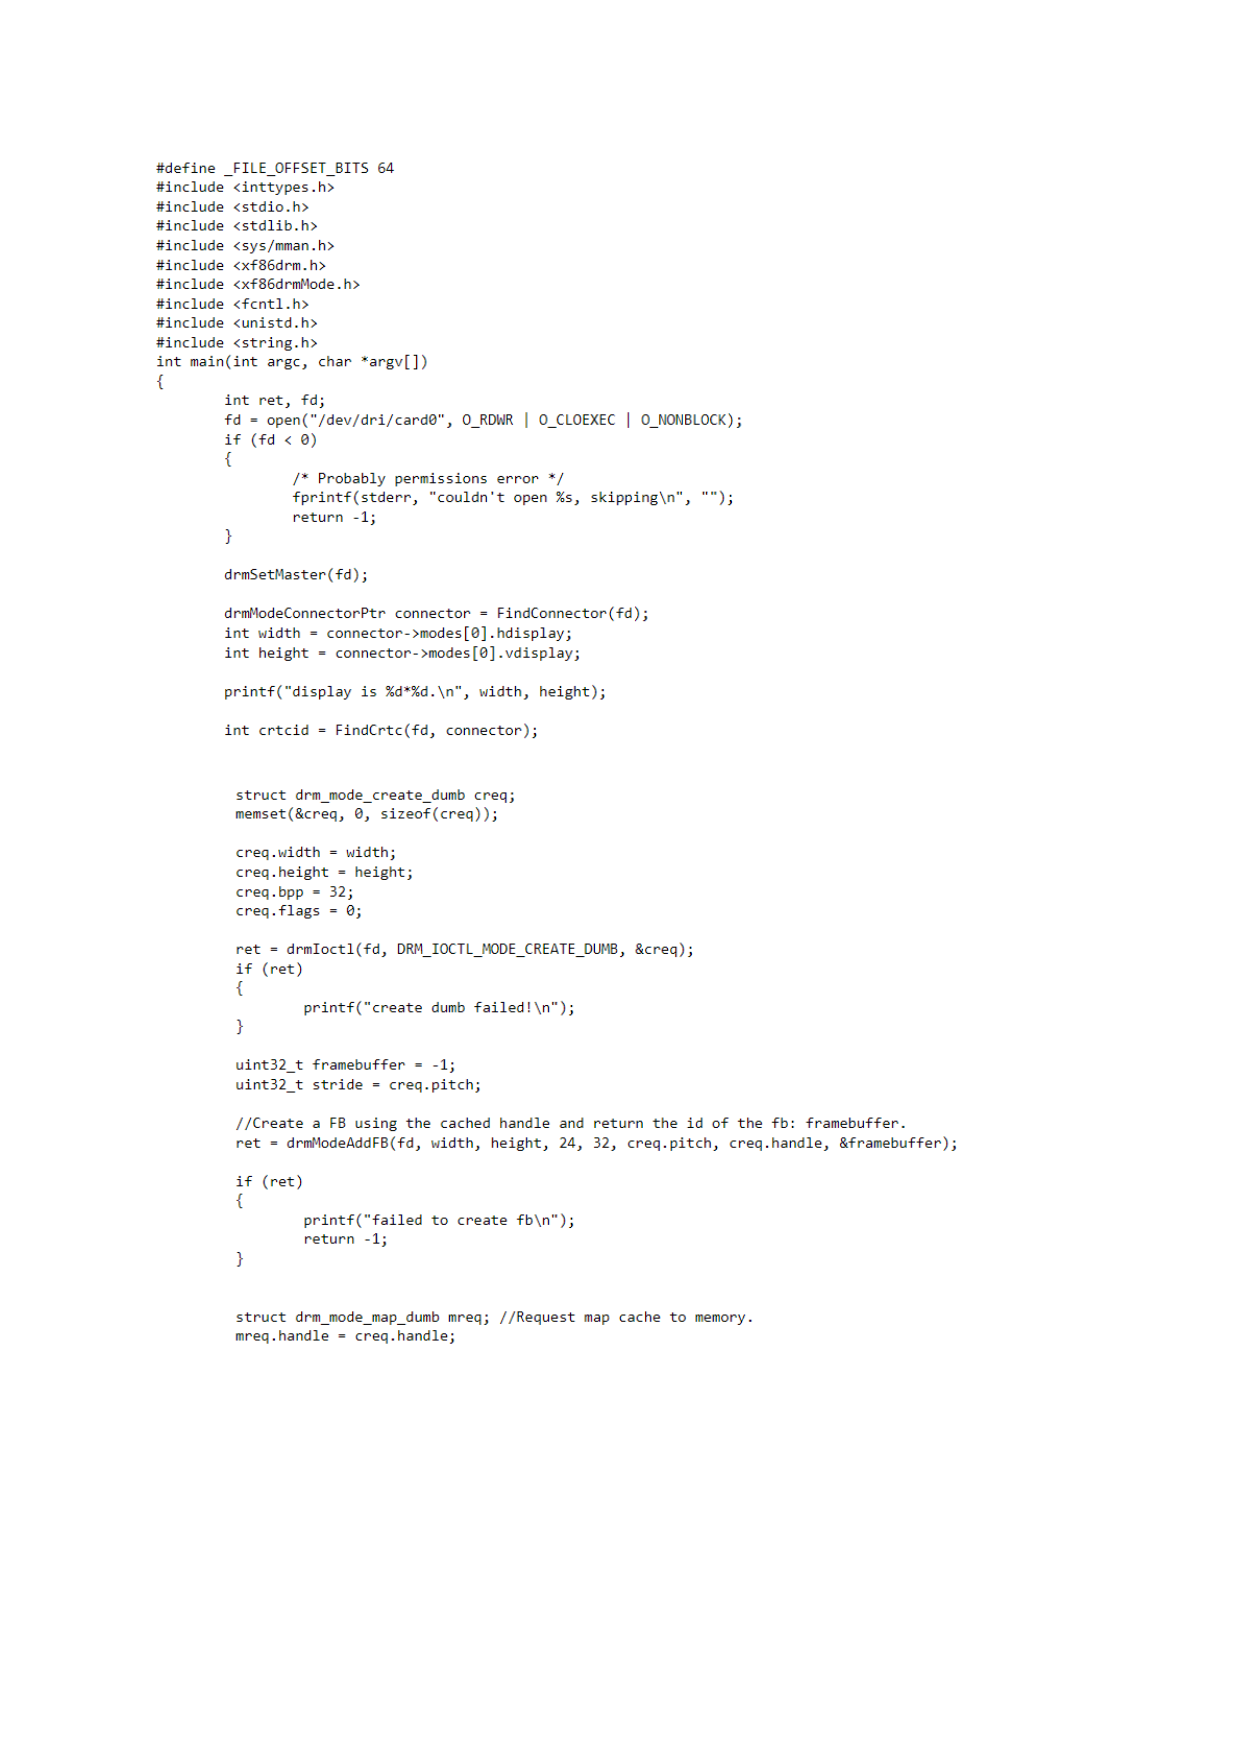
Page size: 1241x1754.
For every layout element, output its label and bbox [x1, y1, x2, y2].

picture [150, 150, 756, 757]
picture [225, 781, 1012, 1351]
